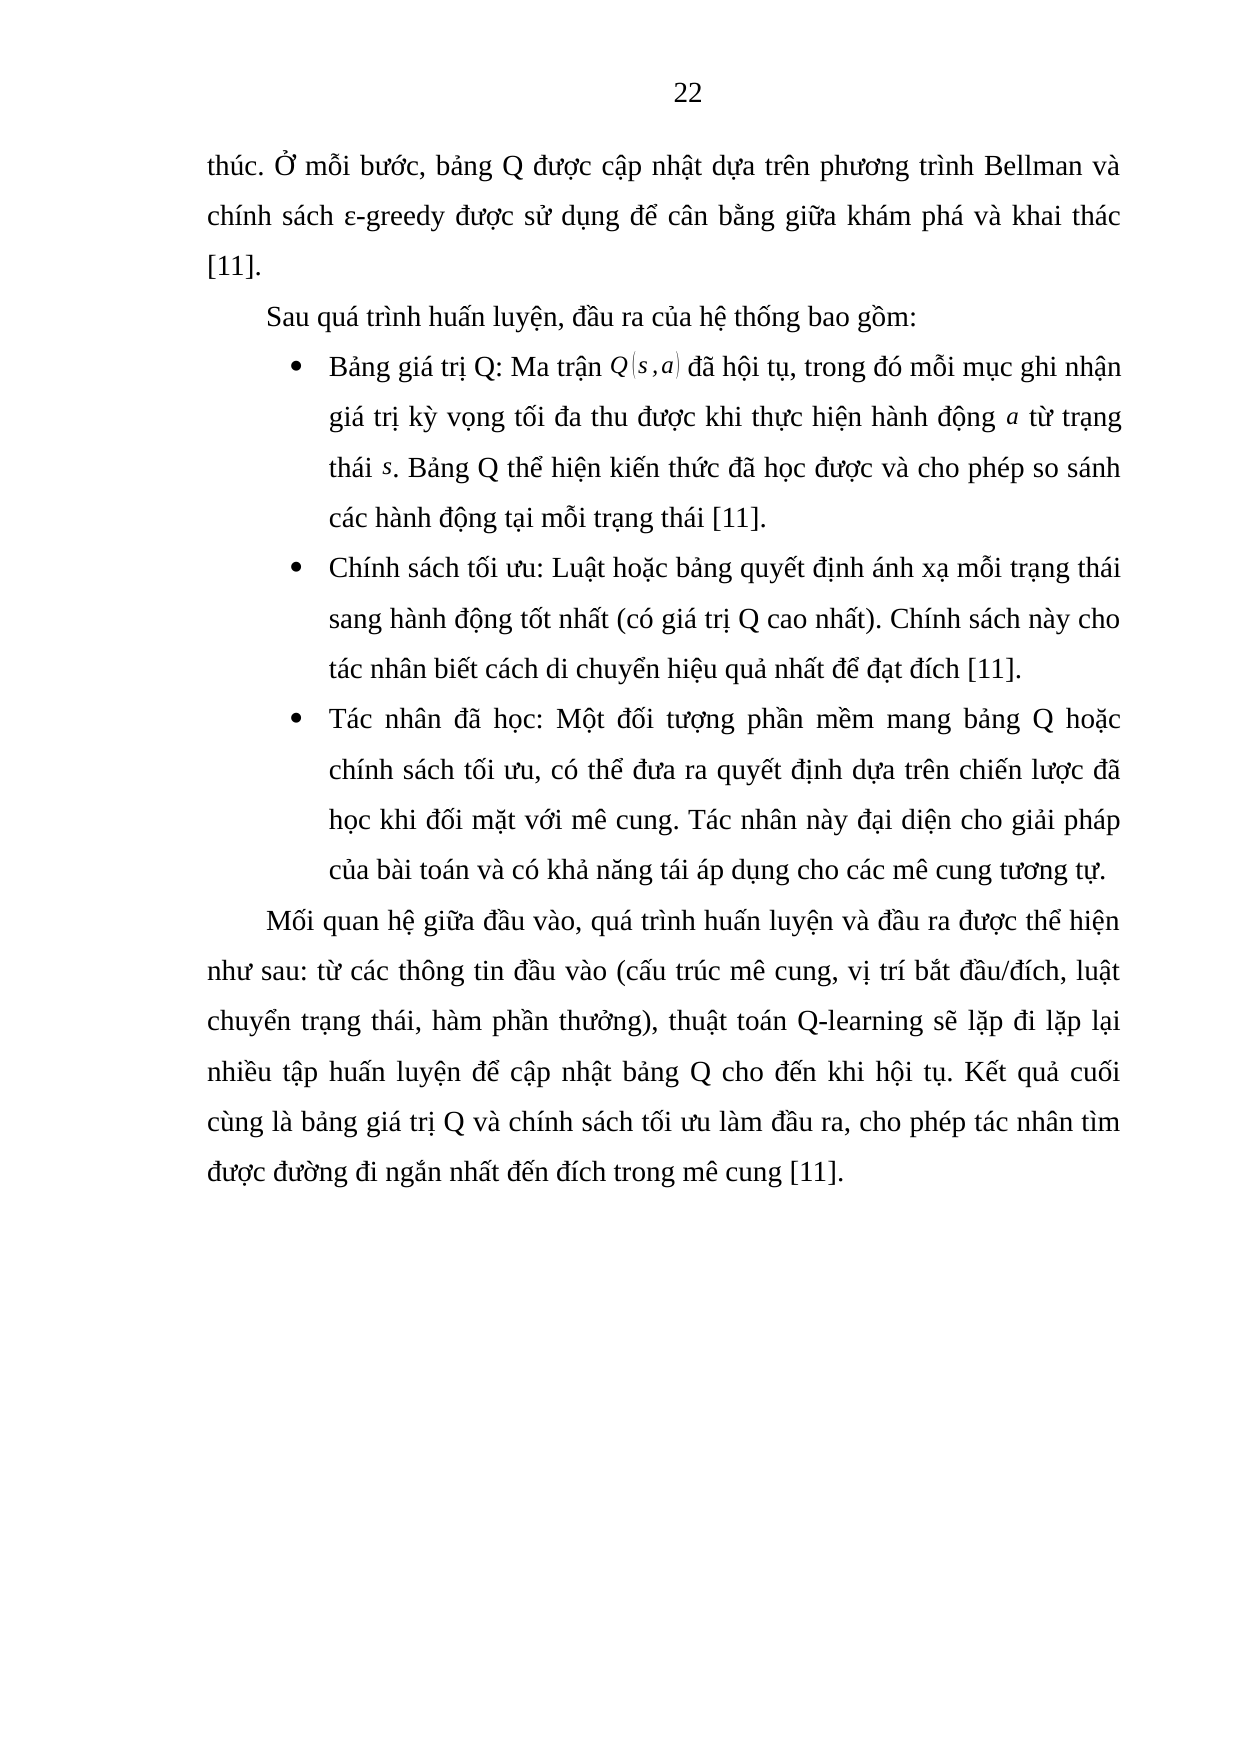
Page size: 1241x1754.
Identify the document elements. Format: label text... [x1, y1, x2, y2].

text Mối quan hệ giữa đầu vào, quá trình huấn luyện và đầu ra được thể hiện như sau: từ các thông tin đầu vào (cấu trúc mê cung, vị trí bắt đầu/đích, luật chuyển trạng thái, hàm phần thưởng), thuật toán Q-learning sẽ lặp đi lặp lại nhiều tập huấn luyện để cập nhật bảng Q cho đến khi hội tụ. Kết quả cuối cùng là bảng giá trị Q và chính sách tối ưu làm đầu ra, cho phép tác nhân tìm được đường đi ngắn nhất đến đích trong mê cung. [207, 903, 1122, 1188]
text Sau quá trình huấn luyện, đầu ra của hệ thống bao gồm: [207, 299, 1122, 332]
list Chính sách tối ưu: Luật hoặc bảng quyết định ánh xạ mỗi trạng thái sang hành động tốt nhất (có giá trị Q cao nhất). Chính sách này cho tác nhân biết cách di chuyển hiệu quả nhất để đạt đích. [291, 550, 1122, 684]
list Bảng giá trị Q: Ma trận đã hội tụ, trong đó mỗi mục ghi nhận giá trị kỳ vọng tối đa thu được khi thực hiện hành động từ trạng thái . Bảng Q thể hiện kiến thức đã học được và cho phép so sánh các hành động tại mỗi trạng thái. [291, 349, 1122, 533]
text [207, 148, 1122, 282]
list Tác nhân đã học: Một đối tượng phần mềm mang bảng Q hoặc chính sách tối ưu, có thể đưa ra quyết định dựa trên chiến lược đã học khi đối mặt với mê cung. Tác nhân này đại diện cho giải pháp của bài toán và có khả năng tái áp dụng cho các mê cung tương tự. [291, 701, 1122, 886]
